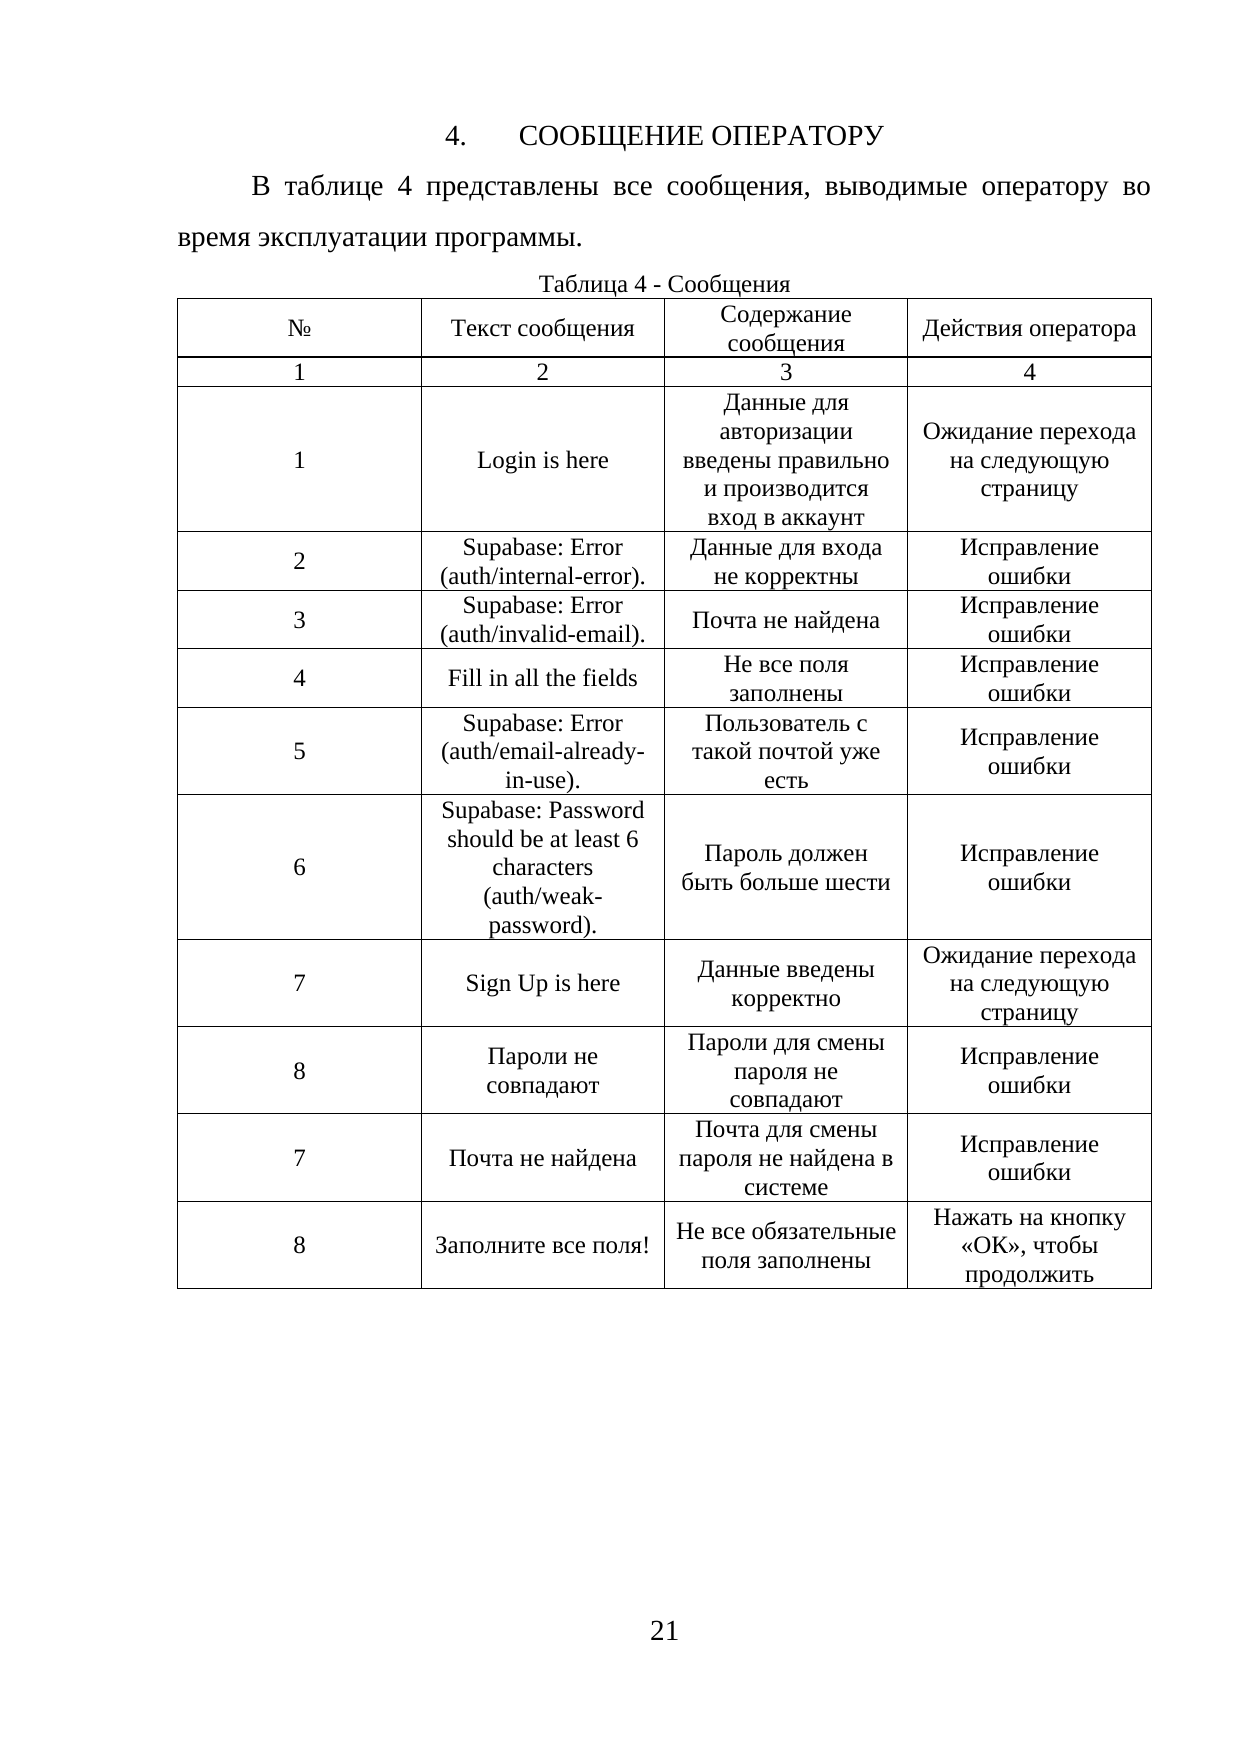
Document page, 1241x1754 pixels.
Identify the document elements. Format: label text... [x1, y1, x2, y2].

table_cell 3 [665, 358, 907, 386]
table_cell 8 [178, 1202, 421, 1288]
table_cell Данные для входа не корректны [665, 532, 907, 589]
table_cell Заполните все поля! [422, 1202, 664, 1288]
table_cell Пароли для смены пароля не совпадают [665, 1027, 907, 1113]
table_cell Исправление ошибки [908, 1114, 1151, 1201]
table_cell Почта не найдена [422, 1114, 664, 1201]
table_cell 4 [178, 649, 421, 707]
table_cell 1 [178, 358, 421, 386]
table_cell Login is here [422, 387, 664, 531]
table_header № [178, 299, 421, 356]
table_cell 2 [178, 532, 421, 589]
table_cell 3 [178, 591, 421, 648]
table_cell Пароль должен быть больше шести [665, 795, 907, 939]
table_cell 6 [178, 795, 421, 939]
table_cell Почта для смены пароля не найдена в системе [665, 1114, 907, 1201]
table_cell Исправление ошибки [908, 708, 1151, 794]
table_cell Почта не найдена [665, 591, 907, 648]
table_cell Данные для авторизации введены правильно и производится вход в аккаунт [665, 387, 907, 531]
table_cell Пароли не совпадают [422, 1027, 664, 1113]
table_cell Fill in all the fields [422, 649, 664, 707]
table_cell 5 [178, 708, 421, 794]
table_cell Supabase: Error (auth/internal-error). [422, 532, 664, 589]
table_header Текст сообщения [422, 299, 664, 356]
table_cell Исправление ошибки [908, 795, 1151, 939]
table_cell Нажать на кнопку «ОК», чтобы продолжить [908, 1202, 1151, 1288]
table_cell 7 [178, 940, 421, 1026]
table_cell Supabase: Error (auth/invalid-email). [422, 591, 664, 648]
table_cell Пользователь с такой почтой уже есть [665, 708, 907, 794]
table_header Действия оператора [908, 299, 1151, 356]
table_cell Не все поля заполнены [665, 649, 907, 707]
table_cell Sign Up is here [422, 940, 664, 1026]
table_cell Supabase: Password should be at least 6 characters (auth/weak-password). [422, 795, 664, 939]
table_cell 2 [422, 358, 664, 386]
table_cell 1 [178, 387, 421, 531]
table_cell Supabase: Error (auth/email-already-in-use). [422, 708, 664, 794]
table_header Содержание сообщения [665, 299, 907, 356]
table_cell Исправление ошибки [908, 591, 1151, 648]
table_cell 7 [178, 1114, 421, 1201]
table_cell Исправление ошибки [908, 1027, 1151, 1113]
table_cell Данные введены корректно [665, 940, 907, 1026]
text В таблице 4 представлены все сообщения, выводимые оператору во время эксплуатации программы. [177, 168, 1152, 252]
table_cell Исправление ошибки [908, 532, 1151, 589]
subtitle СООБЩЕНИЕ ОПЕРАТОРУ [177, 118, 1152, 152]
table_cell Не все обязательные поля заполнены [665, 1202, 907, 1288]
table_cell 4 [908, 358, 1151, 386]
table_cell Ожидание перехода на следующую страницу [908, 387, 1151, 531]
table_cell Исправление ошибки [908, 649, 1151, 707]
table_cell Ожидание перехода на следующую страницу [908, 940, 1151, 1026]
table_cell 8 [178, 1027, 421, 1113]
